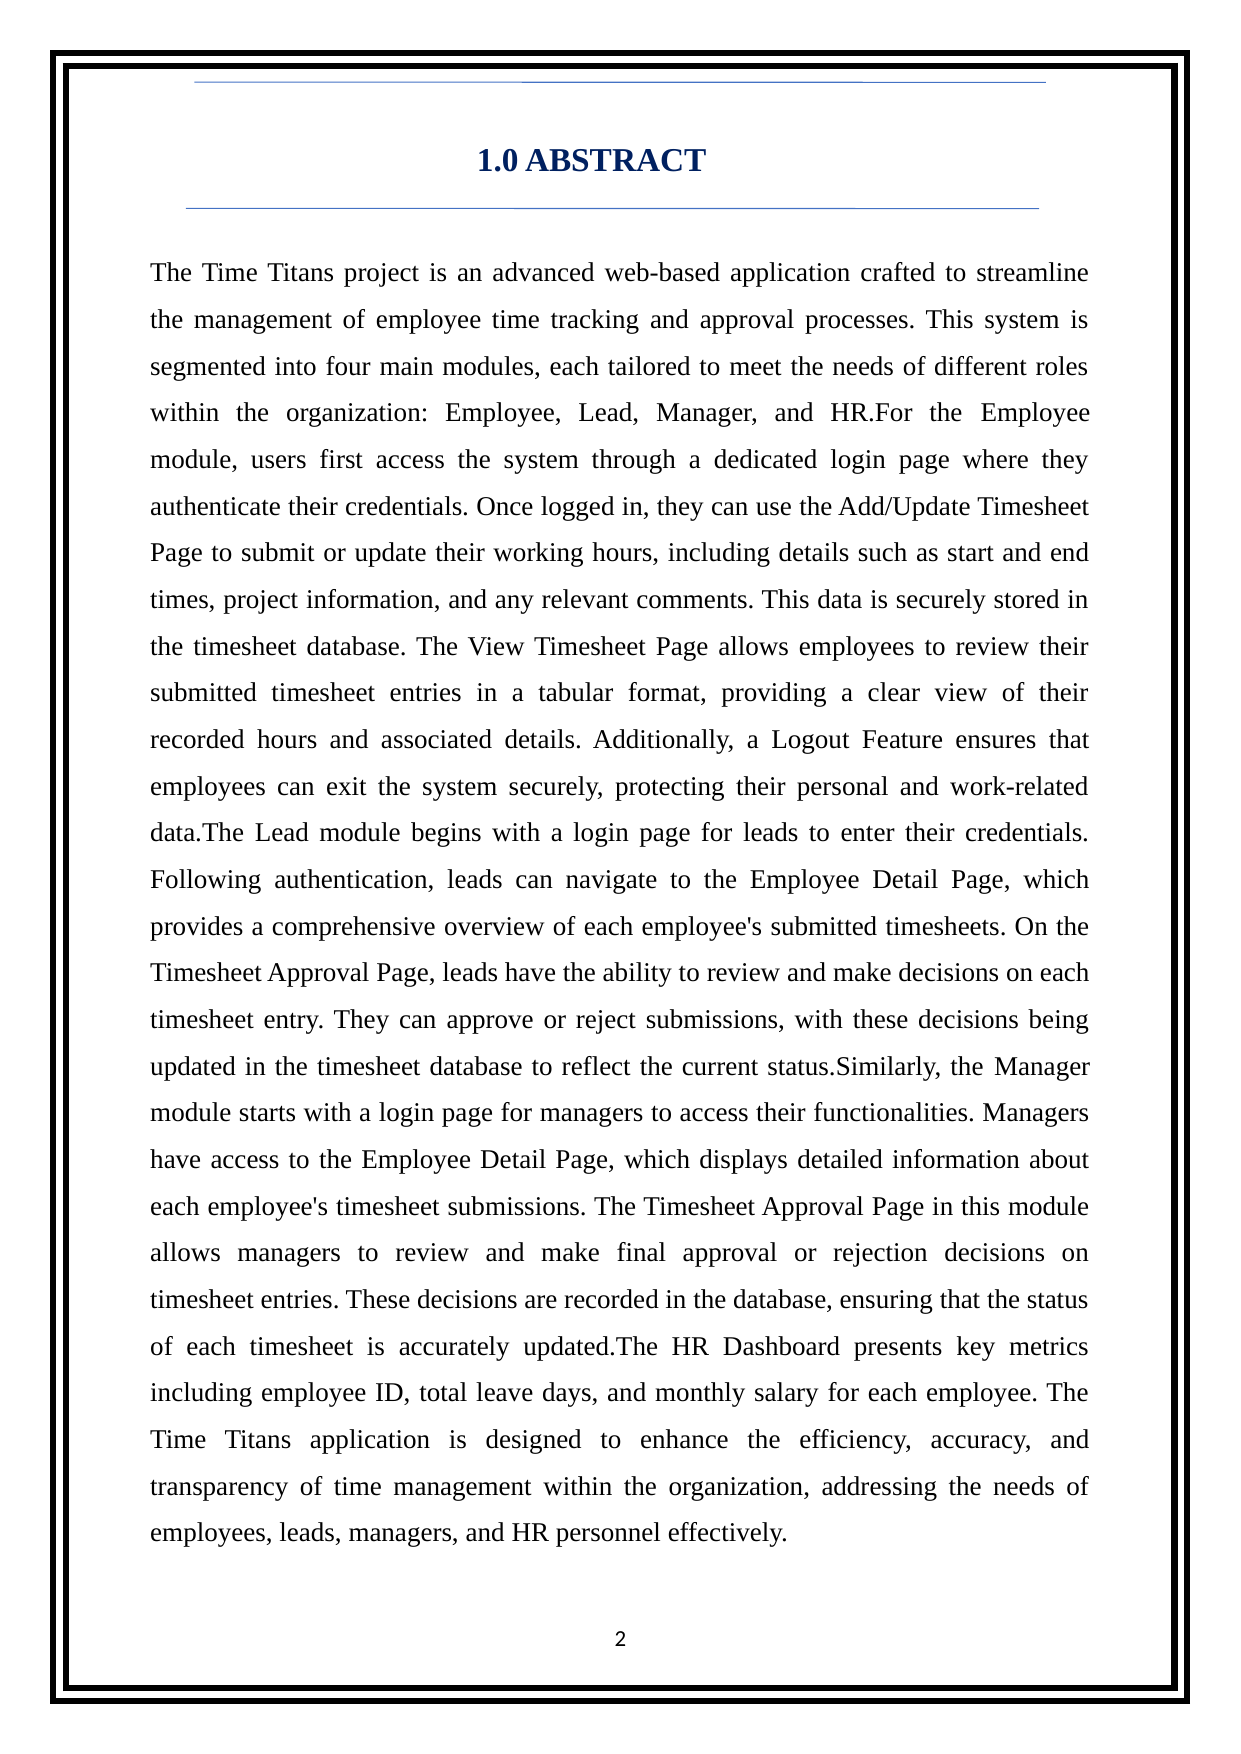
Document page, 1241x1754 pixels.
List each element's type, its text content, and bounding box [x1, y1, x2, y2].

text 1.0 ABSTRACT [150, 141, 1090, 179]
text The Time Titans project is an advanced web-based application crafted to streamline the management of employee time tracking and approval processes. This system is segmented into four main modules, each tailored to meet the needs of different roles within the organization: Employee, Lead, Manager, and HR.For the Employee module, users first access the system through a dedicated login page where they authenticate their credentials. Once logged in, they can use the Add/Update Timesheet Page to submit or update their working hours, including details such as start and end times, project information, and any relevant comments. This data is securely stored in the timesheet database. The View Timesheet Page allows employees to review their submitted timesheet entries in a tabular format, providing a clear view of their recorded hours and associated details. Additionally, a Logout Feature ensures that employees can exit the system securely, protecting their personal and work-related data.The Lead module begins with a login page for leads to enter their credentials. Following authentication, leads can navigate to the Employee Detail Page, which provides a comprehensive overview of each employee's submitted timesheets. On the Timesheet Approval Page, leads have the ability to review and make decisions on each timesheet entry. They can approve or reject submissions, with these decisions being updated in the timesheet database to reflect the current status.Similarly, the Manager module starts with a login page for managers to access their functionalities. Managers have access to the Employee Detail Page, which displays detailed information about each employee's timesheet submissions. The Timesheet Approval Page in this module allows managers to review and make final approval or rejection decisions on timesheet entries. These decisions are recorded in the database, ensuring that the status of each timesheet is accurately updated.The HR Dashboard presents key metrics including employee ID, total leave days, and monthly salary for each employee. The Time Titans application is designed to enhance the efficiency, accuracy, and transparency of time management within the organization, addressing the needs of employees, leads, managers, and HR personnel effectively. [150, 257, 1090, 1548]
